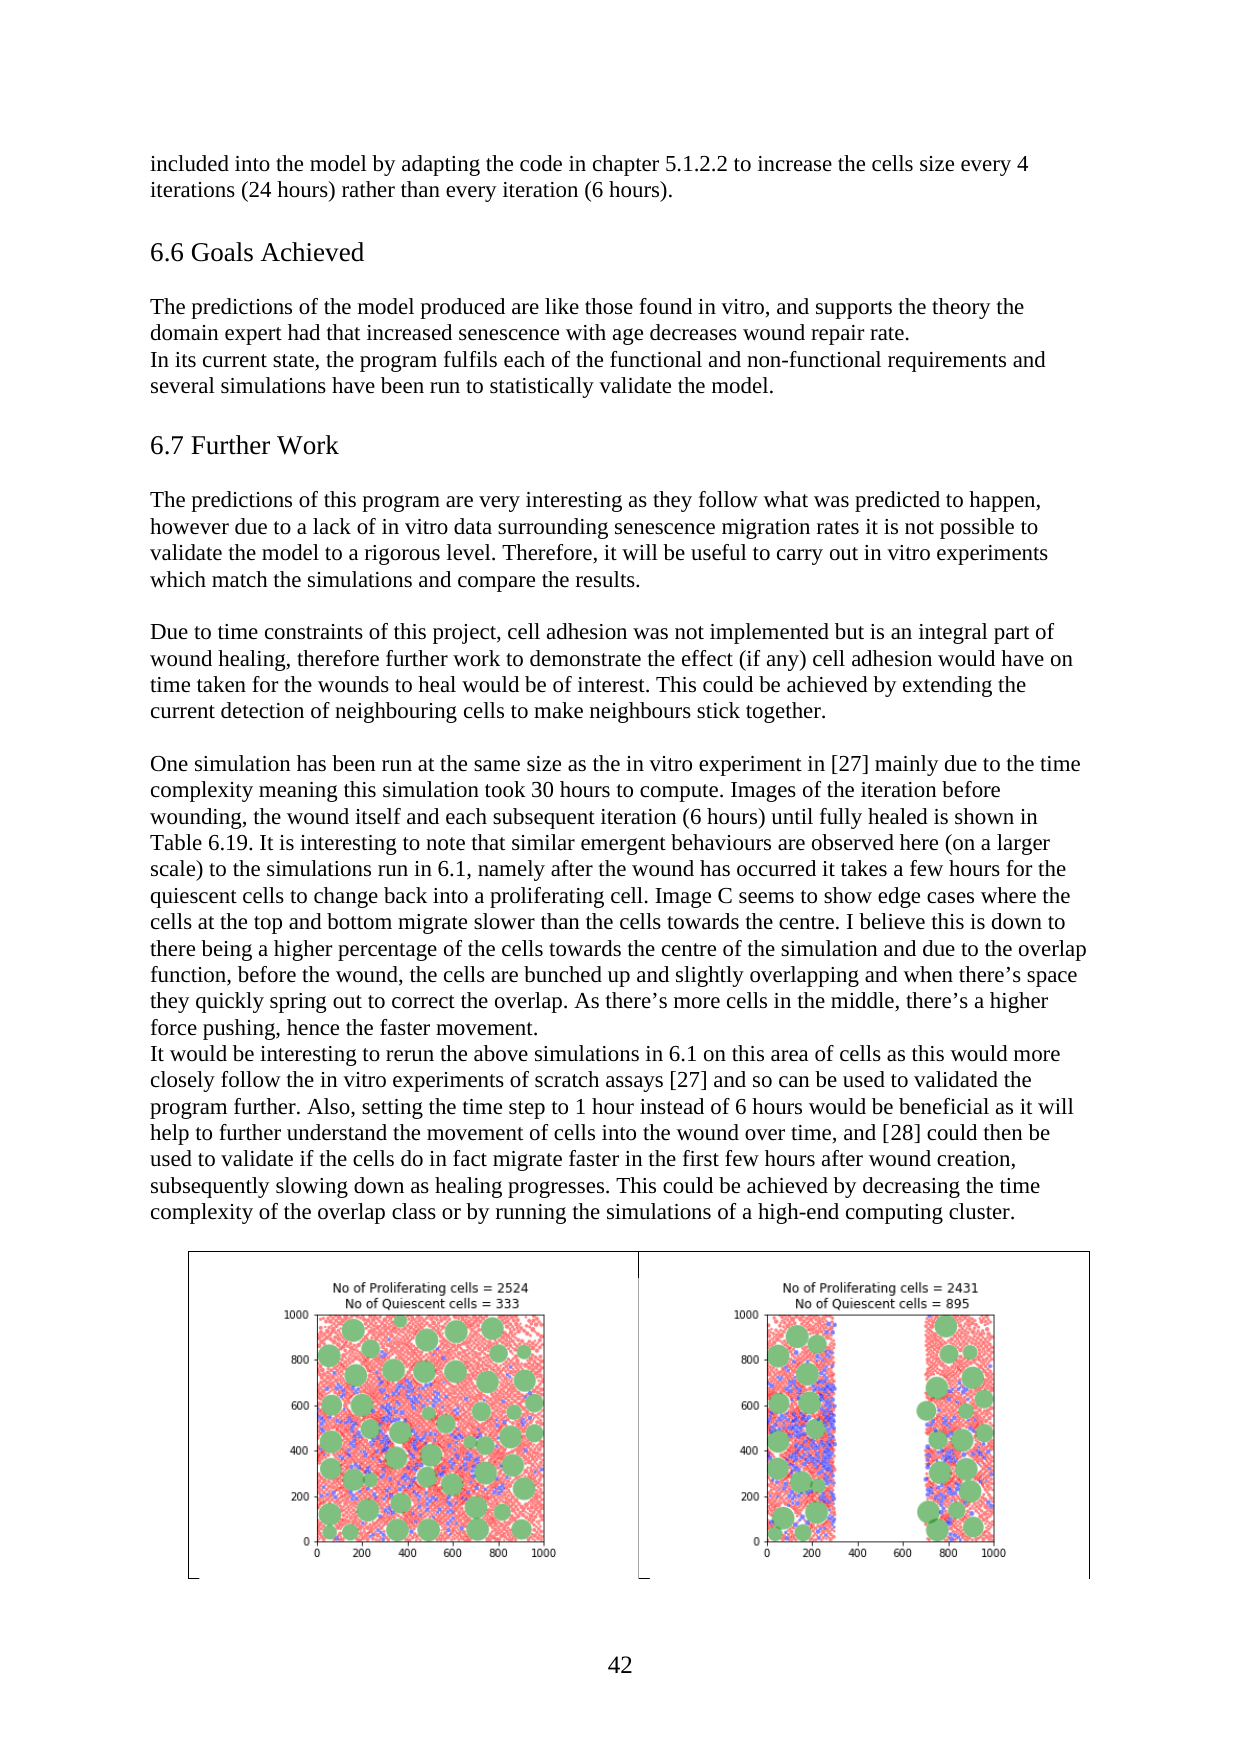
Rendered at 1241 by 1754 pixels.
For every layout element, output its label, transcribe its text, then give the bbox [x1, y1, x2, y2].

subtitle 6.6 Goals Achieved [150, 236, 1090, 267]
picture [649, 1278, 1089, 1579]
text In its current state, the program fulfils each of the functional and non-functional requirements and several simulations have been run to statistically validate the model. [150, 346, 1090, 398]
subtitle 6.7 Further Work [150, 429, 1090, 460]
text The predictions of the model produced are like those found in vitro, and supports the theory the domain expert had that increased senescence with age decreases wound repair rate. [150, 293, 1090, 346]
text The predictions of this program are very interesting as they follow what was predicted to happen, however due to a lack of in vitro data surrounding senescence migration rates it is not possible to validate the model to a rigorous level. Therefore, it will be useful to carry out in vitro experiments which match the simulations and compare the results. [150, 487, 1090, 592]
picture [199, 1278, 639, 1579]
text Due to time constraints of this project, cell adhesion was not implemented but is an integral part of wound healing, therefore further work to demonstrate the effect (if any) cell adhesion would have on time taken for the wounds to heal would be of interest. This could be achieved by extending the current detection of neighbouring cells to make neighbours stick together. [150, 618, 1090, 724]
table_header A [189, 1252, 638, 1578]
text One simulation has been run at the same size as the in vitro experiment in [27] mainly due to the time complexity meaning this simulation took 30 hours to compute. Images of the iteration before wounding, the wound itself and each subsequent iteration (6 hours) until fully healed is shown in Table 6.19. It is interesting to note that similar emergent behaviours are observed here (on a larger scale) to the simulations run in 6.1, namely after the wound has occurred it takes a few hours for the quiescent cells to change back into a proliferating cell. Image C seems to show edge cases where the cells at the top and bottom migrate slower than the cells towards the centre. I believe this is down to there being a higher percentage of the cells towards the centre of the simulation and due to the overlap function, before the wound, the cells are bunched up and slightly overlapping and when there’s space they quickly spring out to correct the overlap. As there’s more cells in the middle, there’s a higher force pushing, hence the faster movement. [150, 750, 1090, 1040]
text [150, 150, 1090, 231]
text It would be interesting to rerun the above simulations in 6.1 on this area of cells as this would more closely follow the in vitro experiments of scratch assays [27] and so can be used to validated the program further. Also, setting the time step to 1 hour instead of 6 hours would be beneficial as it will help to further understand the movement of cells into the wound over time, and [28] could then be used to validate if the cells do in fact migrate faster in the first few hours after wound creation, subsequently slowing down as healing progresses. This could be achieved by decreasing the time complexity of the overlap class or by running the simulations of a high-end computing cluster. [150, 1040, 1090, 1224]
table_header B [639, 1252, 1089, 1578]
